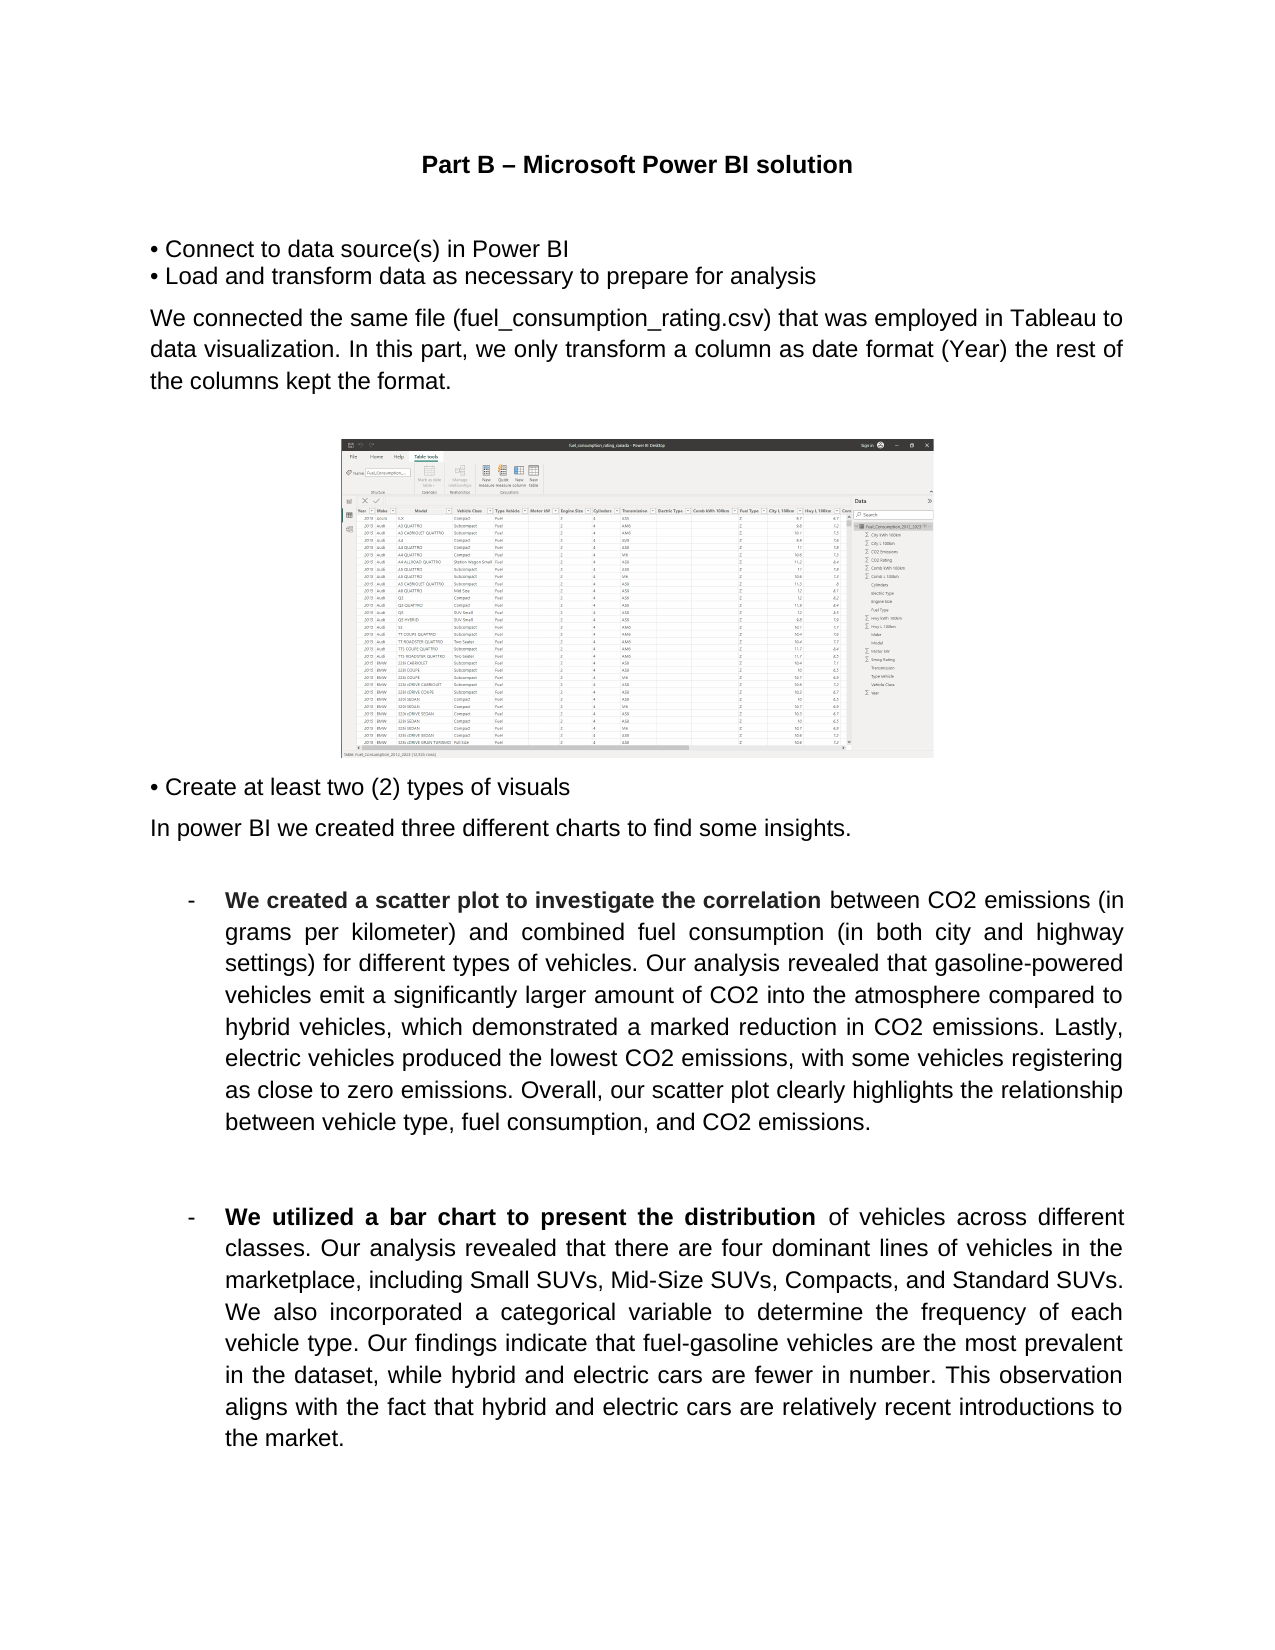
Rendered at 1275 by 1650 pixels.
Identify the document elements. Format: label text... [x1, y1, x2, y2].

text In power BI we created three different charts to find some insights. [150, 814, 1125, 842]
list We created a scatter plot to investigate the correlation between CO2 emissions (in grams per kilometer) and combined fuel consumption (in both city and highway settings) for different types of vehicles. Our analysis revealed that gasoline-powered vehicles emit a significantly larger amount of CO2 into the atmosphere compared to hybrid vehicles, which demonstrated a marked reduction in CO2 emissions. Lastly, electric vehicles produced the lowest CO2 emissions, with some vehicles registering as close to zero emissions. Overall, our scatter plot clearly highlights the relationship between vehicle type, fuel consumption, and CO2 emissions. [187, 886, 1125, 1135]
text We connected the same file (fuel_consumption_rating.csv) that was employed in Tableau to data visualization. In this part, we only transform a column as date format (Year) the rest of the columns kept the format. [150, 303, 1125, 394]
text • Connect to data source(s) in Power BI [150, 234, 1125, 262]
text • Load and transform data as necessary to prepare for analysis [150, 262, 1125, 290]
text Part B – Microsoft Power BI solution [150, 150, 1125, 179]
picture [341, 439, 934, 758]
text • Create at least two (2) types of visuals [150, 773, 1125, 801]
list We utilized a bar chart to present the distribution of vehicles across different classes. Our analysis revealed that there are four dominant lines of vehicles in the marketplace, including Small SUVs, Mid-Size SUVs, Compacts, and Standard SUVs. We also incorporated a categorical variable to determine the frequency of each vehicle type. Our findings indicate that fuel-gasoline vehicles are the most prevalent in the dataset, while hybrid and electric cars are fewer in number. This observation aligns with the fact that hybrid and electric cars are relatively recent introductions to the market. [187, 1202, 1125, 1452]
